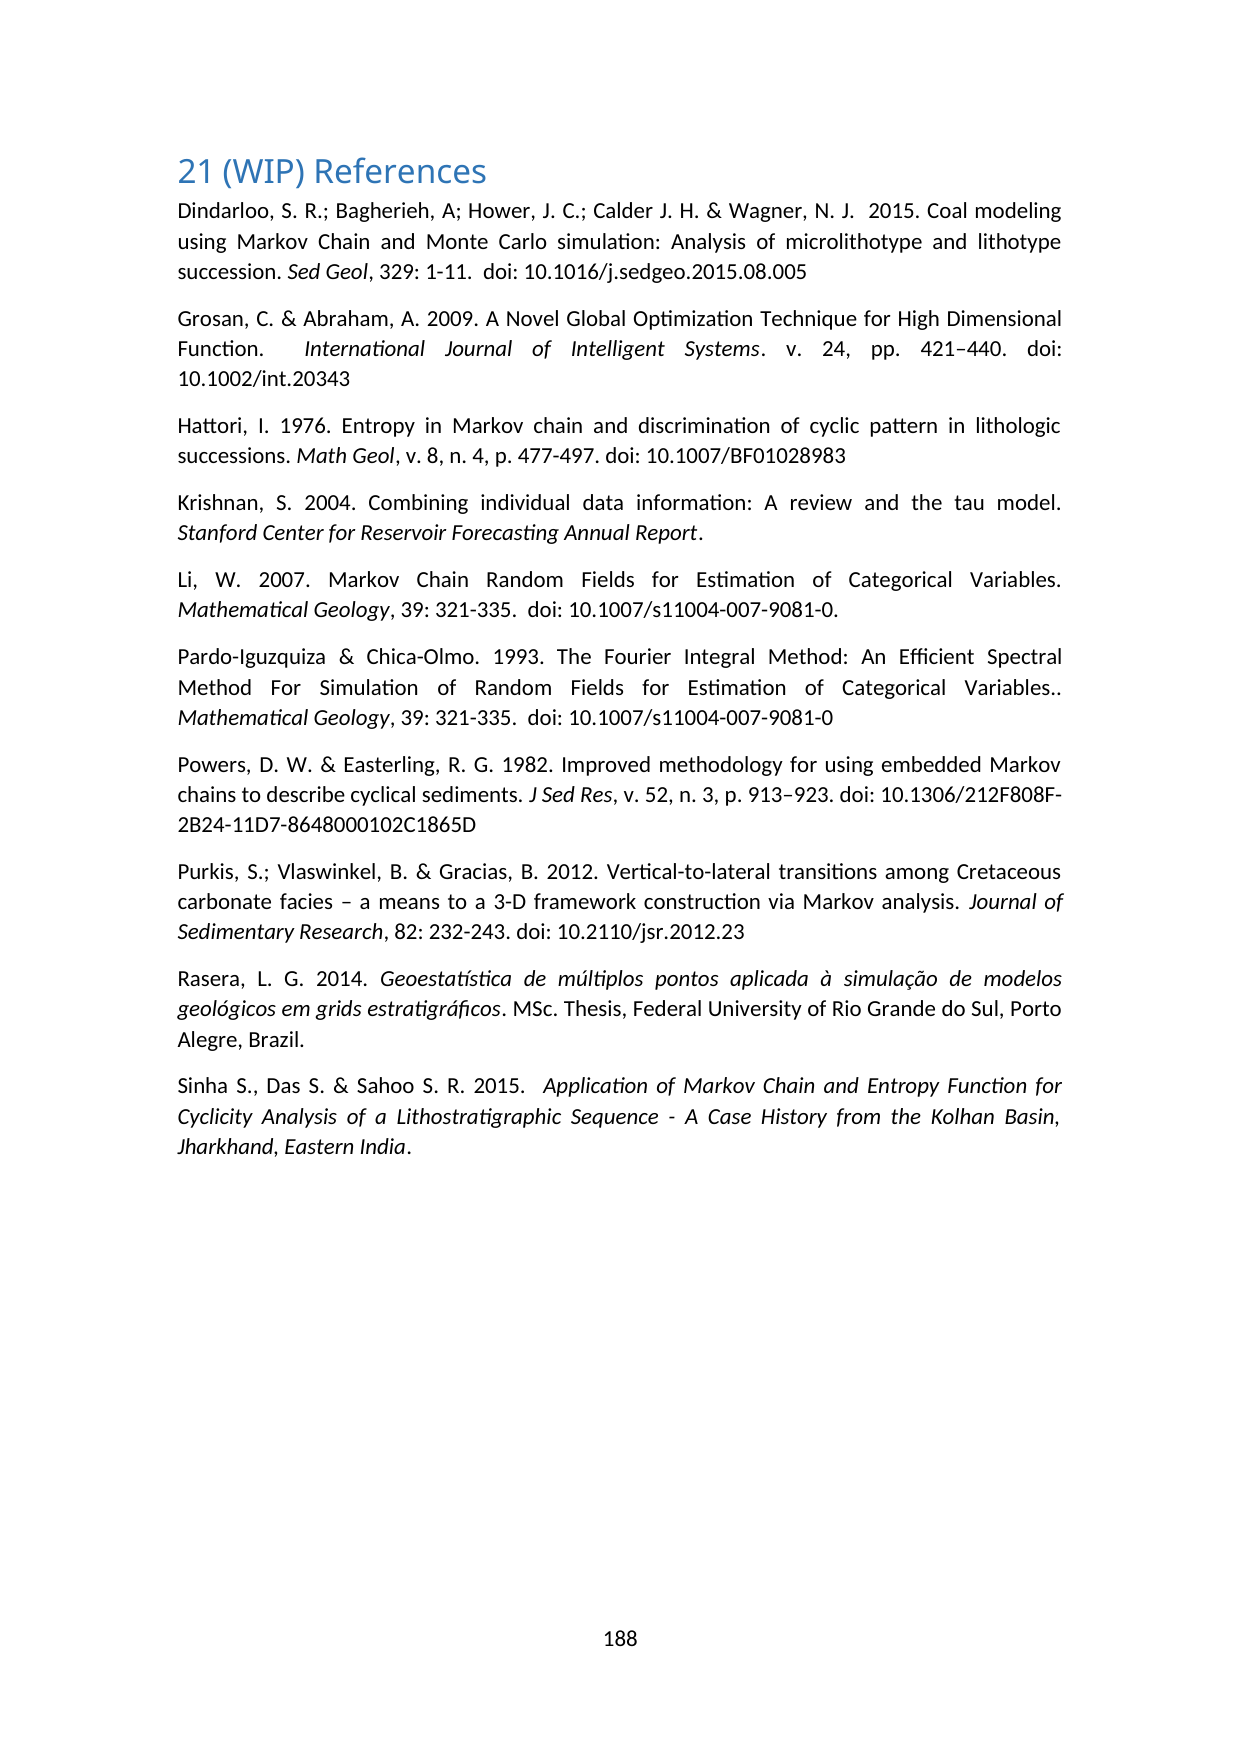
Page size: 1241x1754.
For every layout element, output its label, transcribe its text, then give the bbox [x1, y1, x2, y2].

text Dindarloo, S. R.; Bagherieh, A; Hower, J. C.; Calder J. H. & Wagner, N. J. 2015. Coal modeling using Markov Chain and Monte Carlo simulation: Analysis of microlithotype and lithotype succession. Sed Geol, 329: 1-11. doi: 10.1016/j.sedgeo.2015.08.005 [177, 197, 1063, 285]
text Purkis, S.; Vlaswinkel, B. & Gracias, B. 2012. Vertical-to-lateral transitions among Cretaceous carbonate facies – a means to a 3-D framework construction via Markov analysis. Journal of Sedimentary Research, 82: 232-243. doi: 10.2110/jsr.2012.23 [177, 857, 1063, 945]
subtitle (WIP) References [177, 148, 1063, 193]
text Powers, D. W. & Easterling, R. G. 1982. Improved methodology for using embedded Markov chains to describe cyclical sediments. J Sed Res, v. 52, n. 3, p. 913–923. doi: 10.1306/212F808F-2B24-11D7-8648000102C1865D [177, 750, 1063, 838]
text Rasera, L. G. 2014. Geoestatística de múltiplos pontos aplicada à simulação de modelos geológicos em grids estratigráficos. MSc. Thesis, Federal University of Rio Grande do Sul, Porto Alegre, Brazil. [177, 964, 1063, 1053]
text Sinha S., Das S. & Sahoo S. R. 2015. Application of Markov Chain and Entropy Function for Cyclicity Analysis of a Lithostratigraphic Sequence - A Case History from the Kolhan Basin, Jharkhand, Eastern India. [177, 1072, 1063, 1160]
text Krishnan, S. 2004. Combining individual data information: A review and the tau model. Stanford Center for Reservoir Forecasting Annual Report. [177, 488, 1063, 546]
text Hattori, I. 1976. Entropy in Markov chain and discrimination of cyclic pattern in lithologic successions. Math Geol, v. 8, n. 4, p. 477-497. doi: 10.1007/BF01028983 [177, 411, 1063, 469]
text Grosan, C. & Abraham, A. 2009. A Novel Global Optimization Technique for High Dimensional Function. International Journal of Intelligent Systems. v. 24, pp. 421–440. doi: 10.1002/int.20343 [177, 304, 1063, 392]
text Pardo-Iguzquiza & Chica-Olmo. 1993. The Fourier Integral Method: An Efficient Spectral Method For Simulation of Random Fields for Estimation of Categorical Variables.. Mathematical Geology, 39: 321-335. doi: 10.1007/s11004-007-9081-0 [177, 642, 1063, 731]
text Li, W. 2007. Markov Chain Random Fields for Estimation of Categorical Variables. Mathematical Geology, 39: 321-335. doi: 10.1007/s11004-007-9081-0. [177, 565, 1063, 623]
